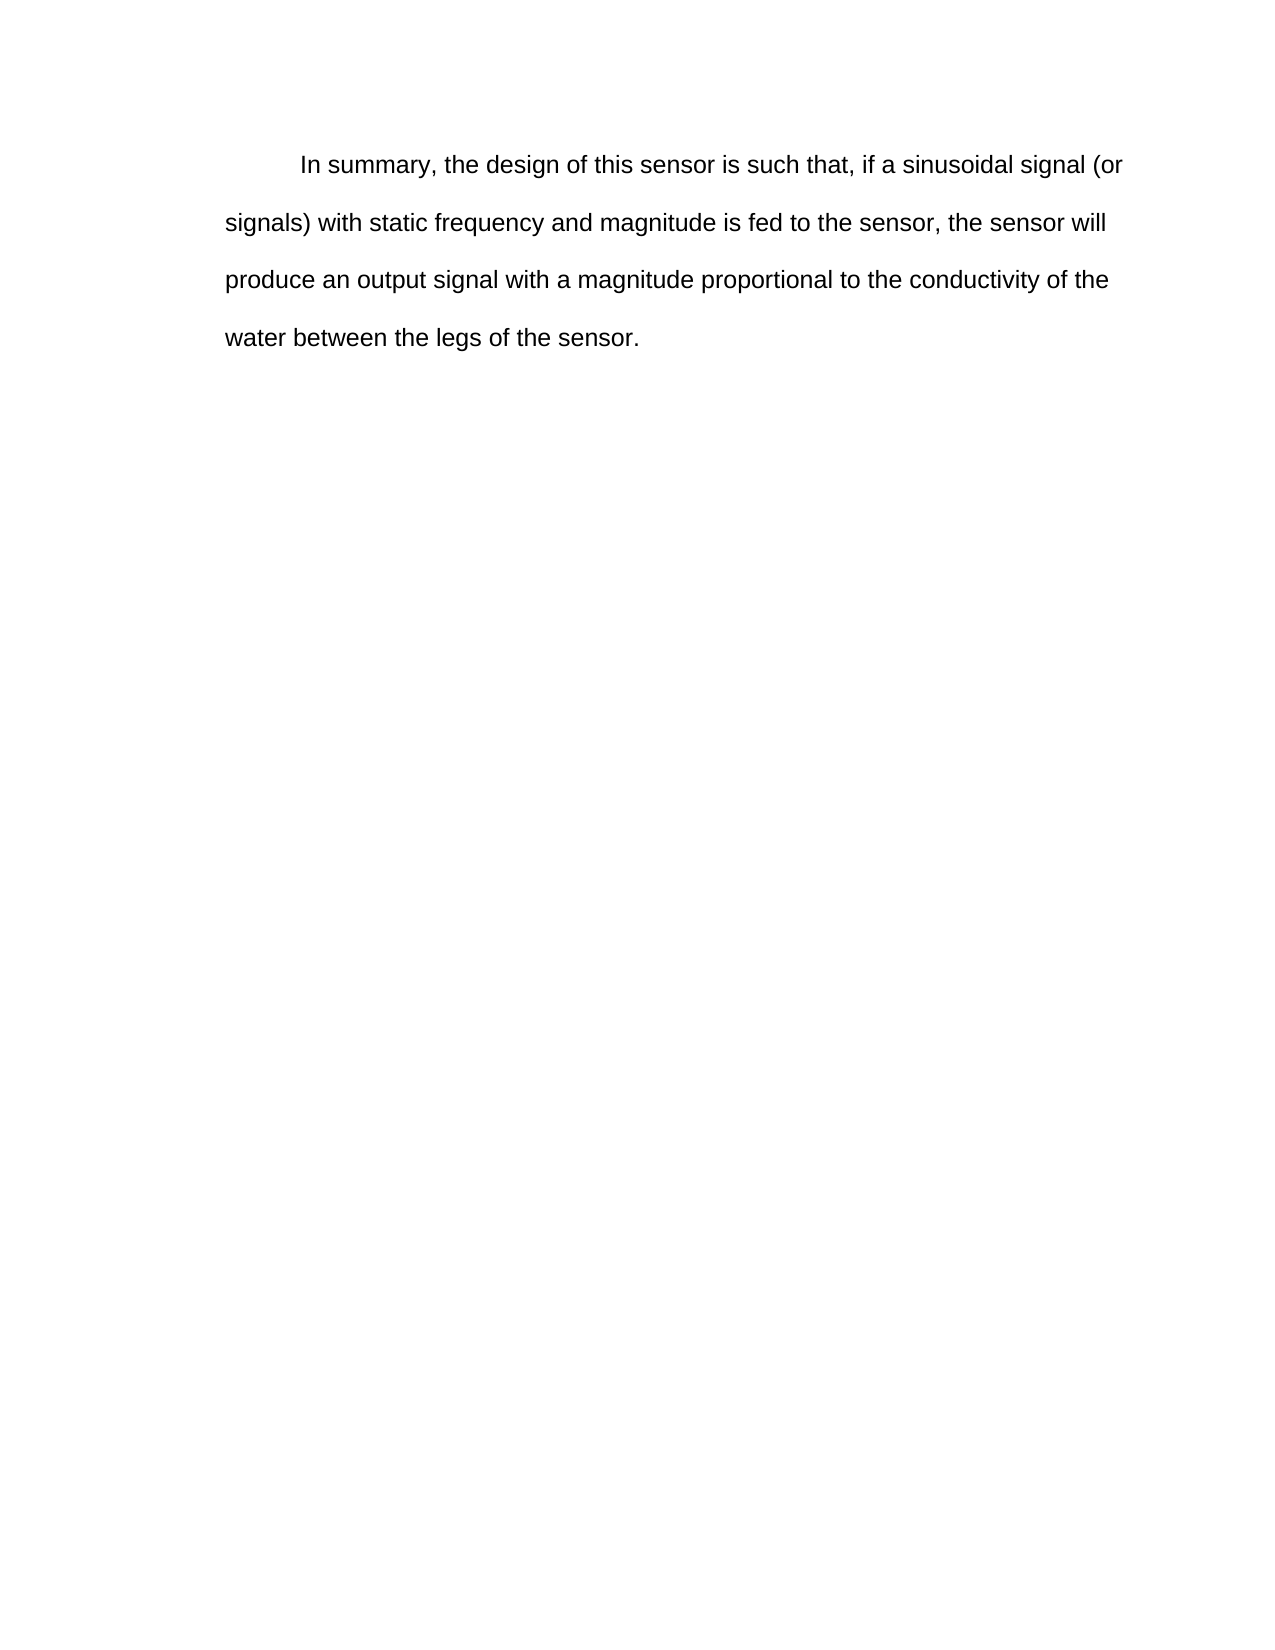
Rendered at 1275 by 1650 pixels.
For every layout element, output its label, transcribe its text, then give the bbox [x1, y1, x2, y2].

text In summary, the design of this sensor is such that, if a sinusoidal signal (or signals) with static frequency and magnitude is fed to the sensor, the sensor will produce an output signal with a magnitude proportional to the conductivity of the water between the legs of the sensor. [225, 150, 1125, 351]
